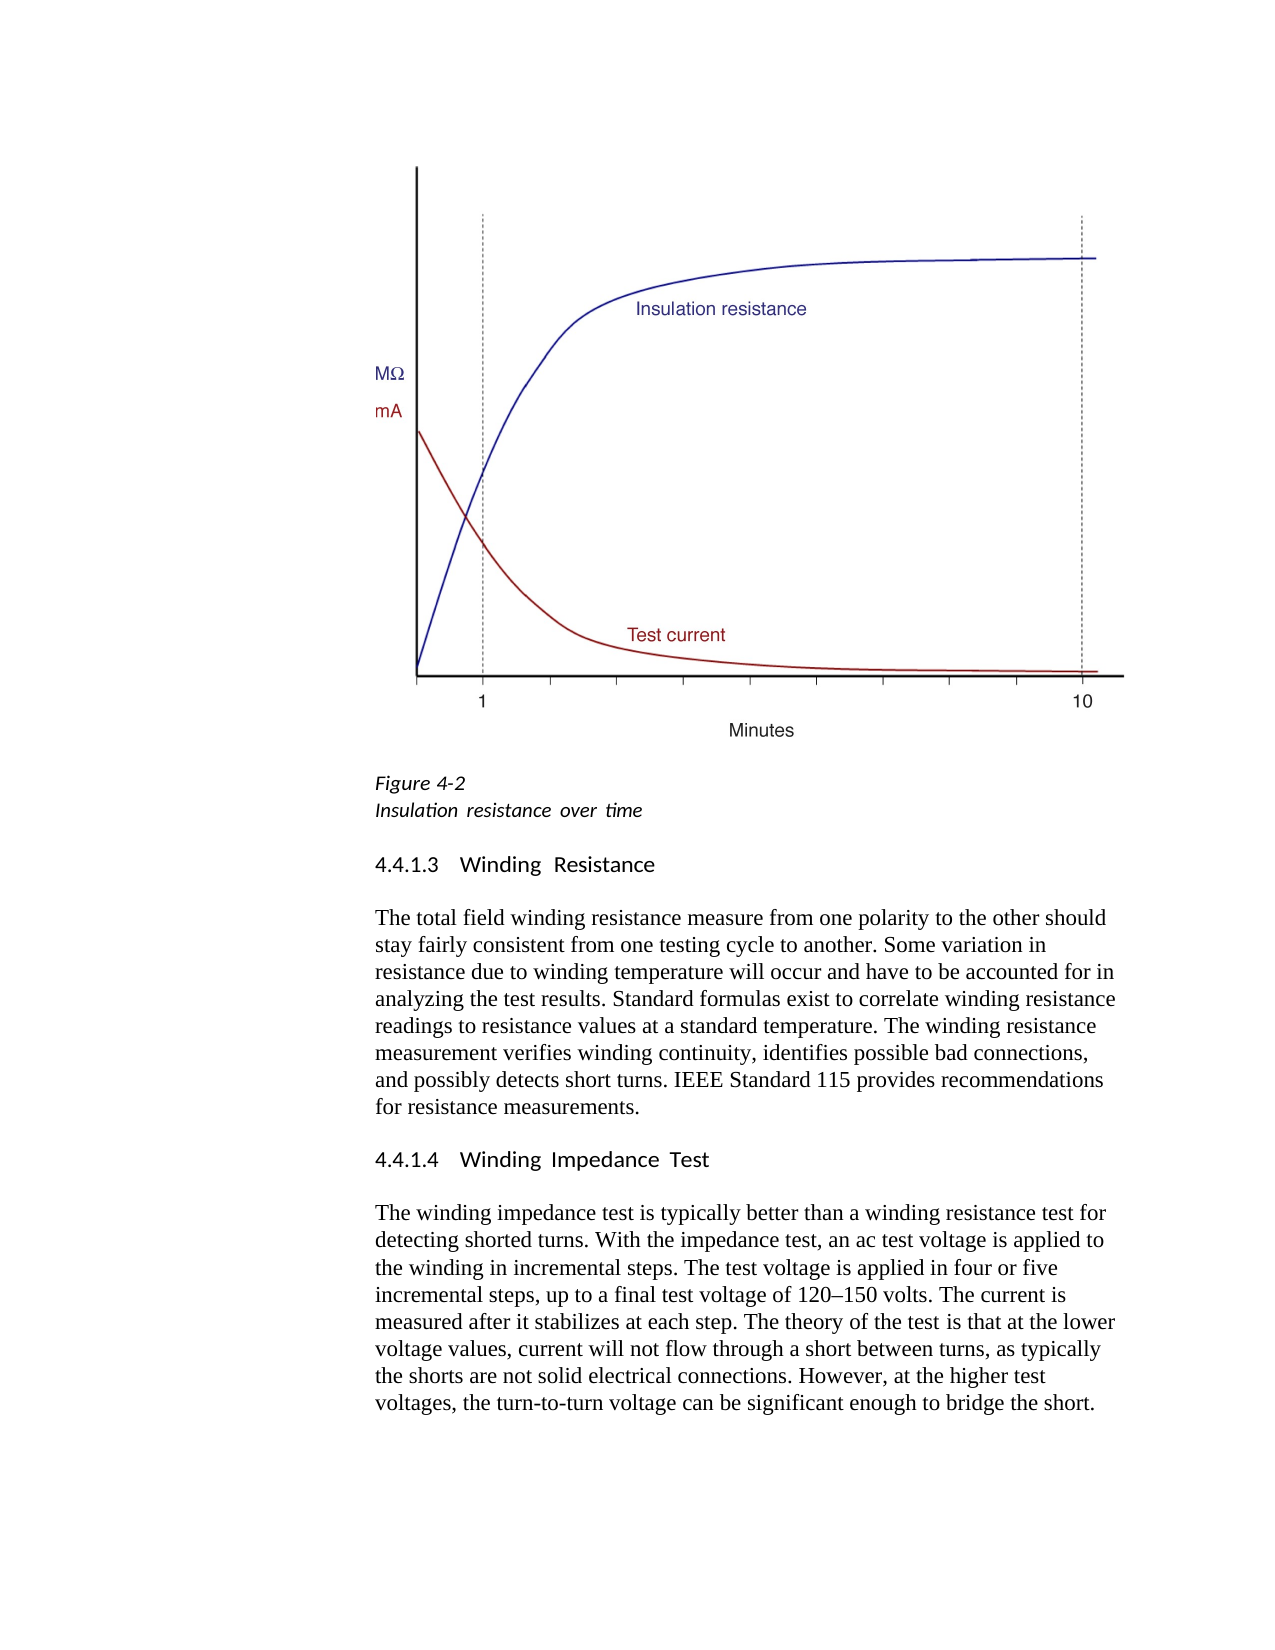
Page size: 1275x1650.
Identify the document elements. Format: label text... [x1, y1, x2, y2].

text The total field winding resistance measure from one polarity to the other should stay fairly consistent from one testing cycle to another. Some variation in resistance due to winding temperature will occur and have to be accounted for in analyzing the test results. Standard formulas exist to correlate winding resistance readings to resistance values at a standard temperature. The winding resistance measurement verifies winding continuity, identifies possible bad connections, and possibly detects short turns. IEEE Standard 115 provides recommendations for resistance measurements. [375, 903, 1124, 1119]
list Winding Impedance Test [375, 1146, 1194, 1174]
text Figure 4-2 [375, 771, 1194, 796]
list Winding Resistance [375, 850, 1194, 878]
picture [376, 166, 1125, 737]
text Insulation resistance over time [375, 797, 1194, 823]
text The winding impedance test is typically better than a winding resistance test for detecting shorted turns. With the impedance test, an ac test voltage is applied to the winding in incremental steps. The test voltage is applied in four or five incremental steps, up to a final test voltage of 120–150 volts. The current is measured after it stabilizes at each step. The theory of the test is that at the lower voltage values, current will not flow through a short between turns, as typically the shorts are not solid electrical connections. However, at the higher test voltages, the turn-to-turn voltage can be significant enough to bridge the short. [375, 1199, 1119, 1415]
